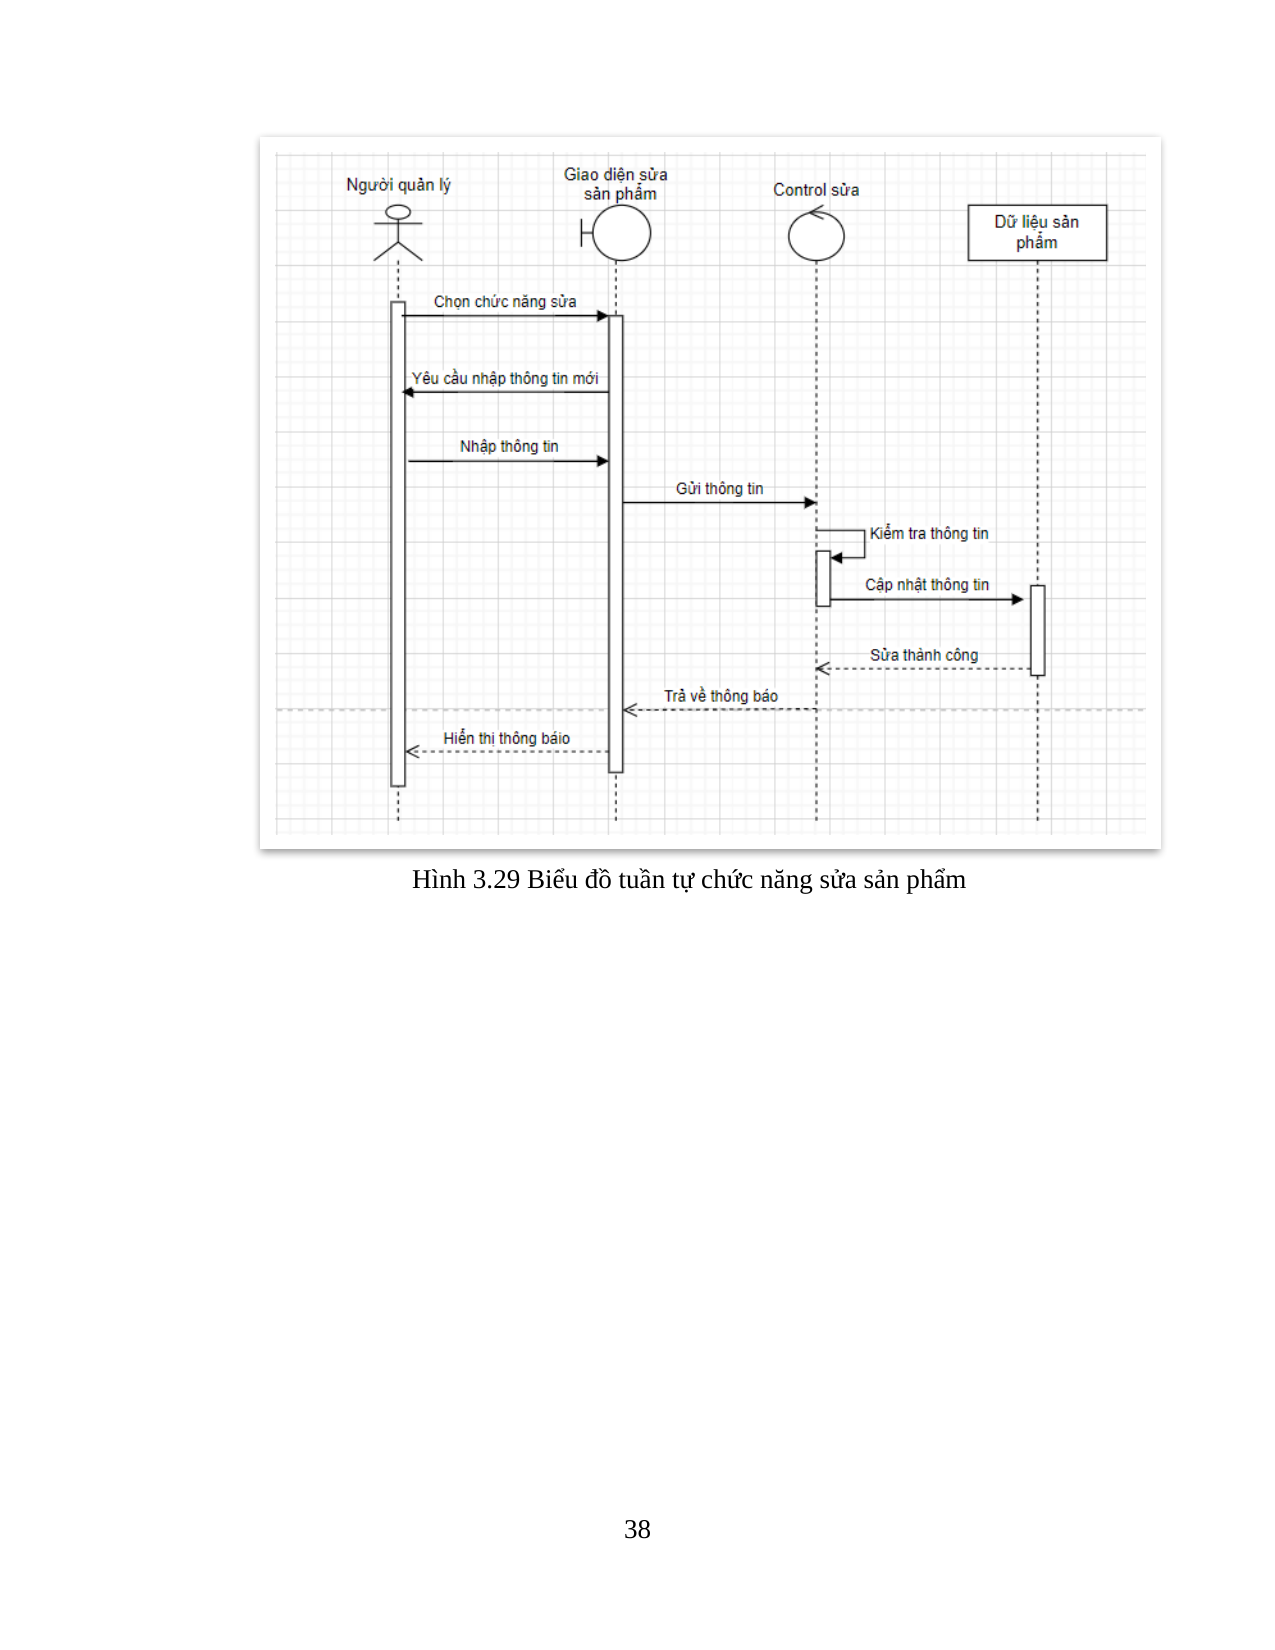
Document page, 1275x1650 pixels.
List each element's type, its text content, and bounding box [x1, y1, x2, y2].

picture [275, 152, 1146, 835]
list Hình 3.29 Biểu đồ tuần tự chức năng sửa sản phẩm [253, 864, 1125, 895]
